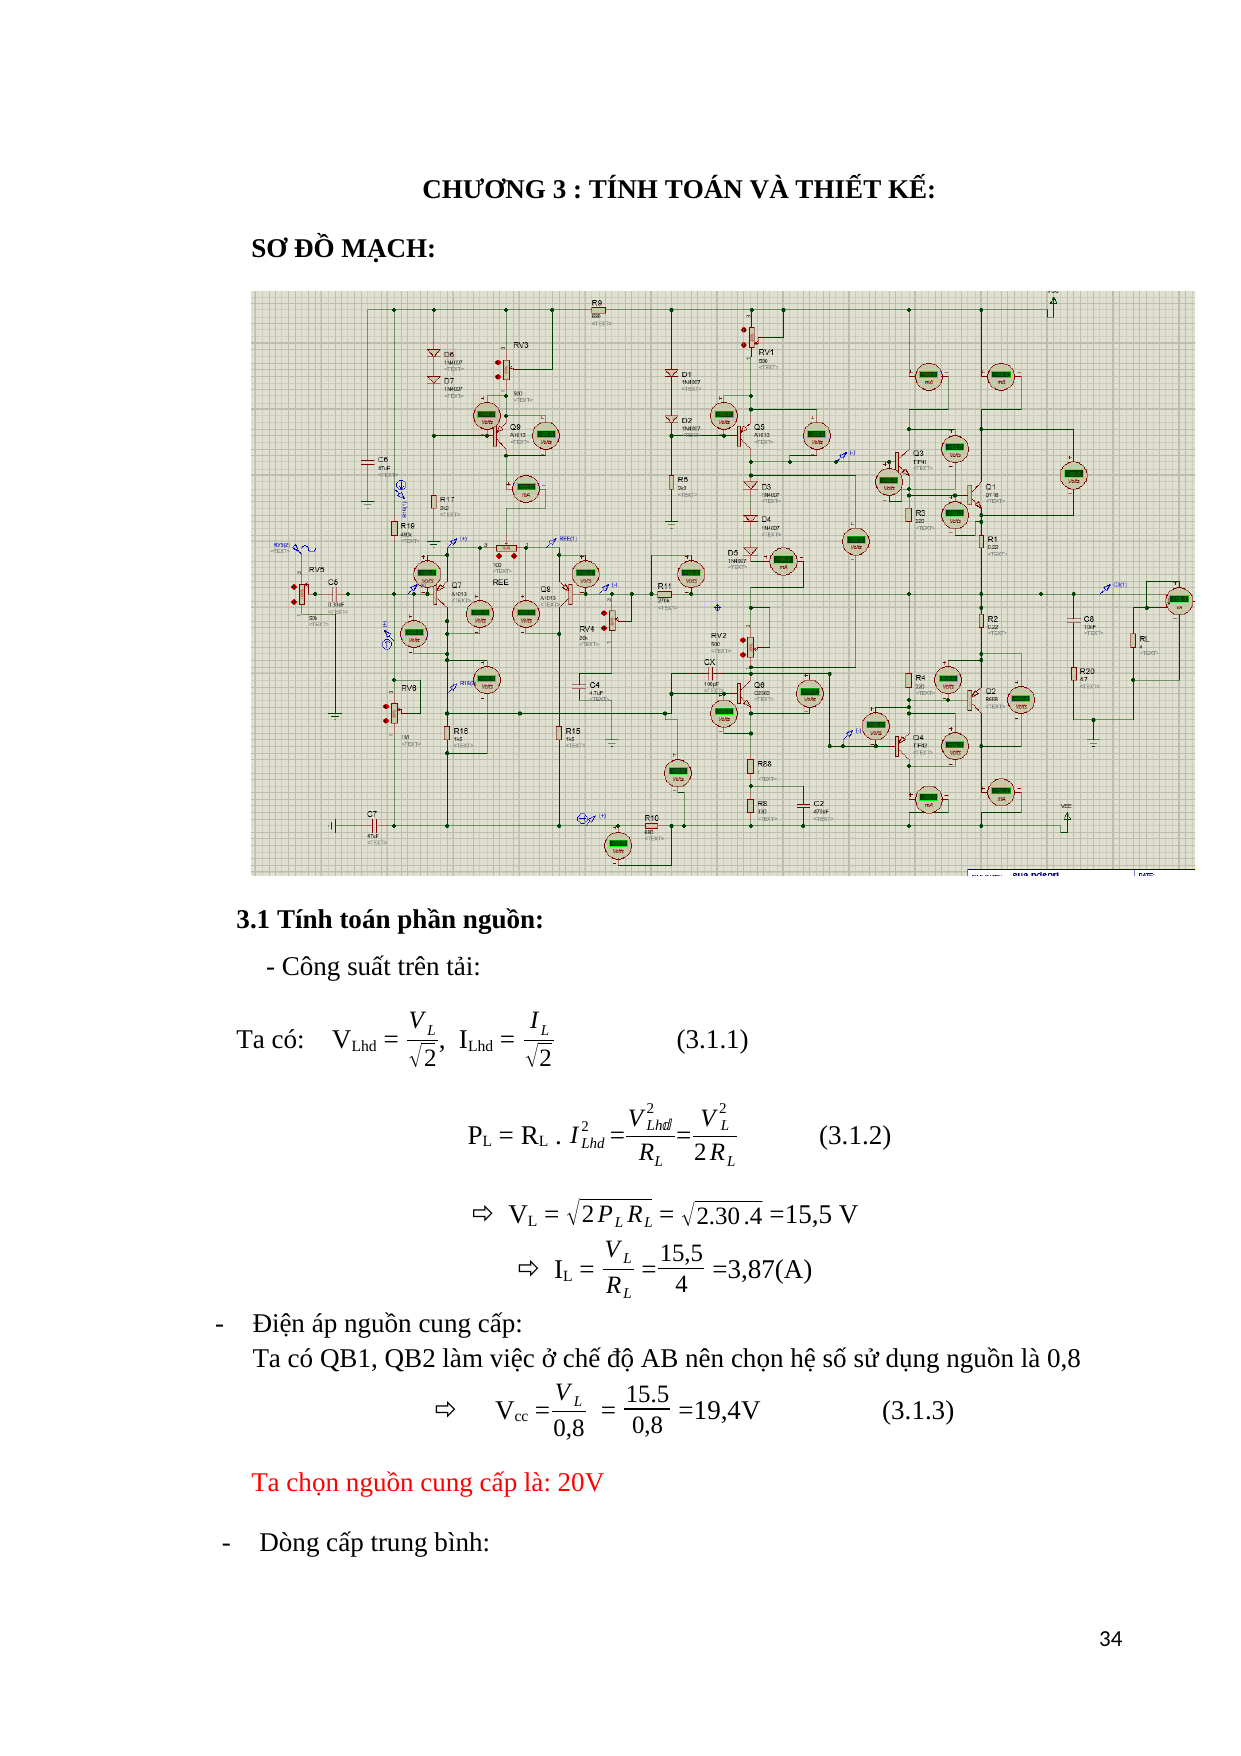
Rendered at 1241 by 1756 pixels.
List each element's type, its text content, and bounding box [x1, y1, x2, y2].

list VL = = =15,5 V [207, 1197, 1122, 1231]
list Ta có QB1, QB2 làm việc ở chế độ AB nên chọn hệ số sử dụng nguồn là 0,8 [252, 1343, 1122, 1374]
picture [251, 291, 1196, 876]
subtitle CHƯƠNG 3 : TÍNH TOÁN VÀ THIẾT KẾ: [177, 173, 1122, 204]
list Vcc = = =19,4V (3.1.3) [177, 1378, 1122, 1441]
text SƠ ĐỒ MẠCH: [177, 232, 1122, 263]
text Ta có: VLhd = , ILhd = (3.1.1) [177, 1007, 1122, 1072]
text Ta chọn nguồn cung cấp là: 20V [177, 1467, 1122, 1498]
subtitle 3.1 Tính toán phần nguồn: [177, 903, 1122, 935]
list IL = = =3,87(A) [207, 1236, 1122, 1302]
list Dòng cấp trung bình: [222, 1526, 1122, 1557]
list Điện áp nguồn cung cấp: [215, 1307, 1122, 1338]
text PL = RL . == (3.1.2) [177, 1099, 1122, 1169]
list - Công suất trên tải: [177, 950, 1122, 981]
